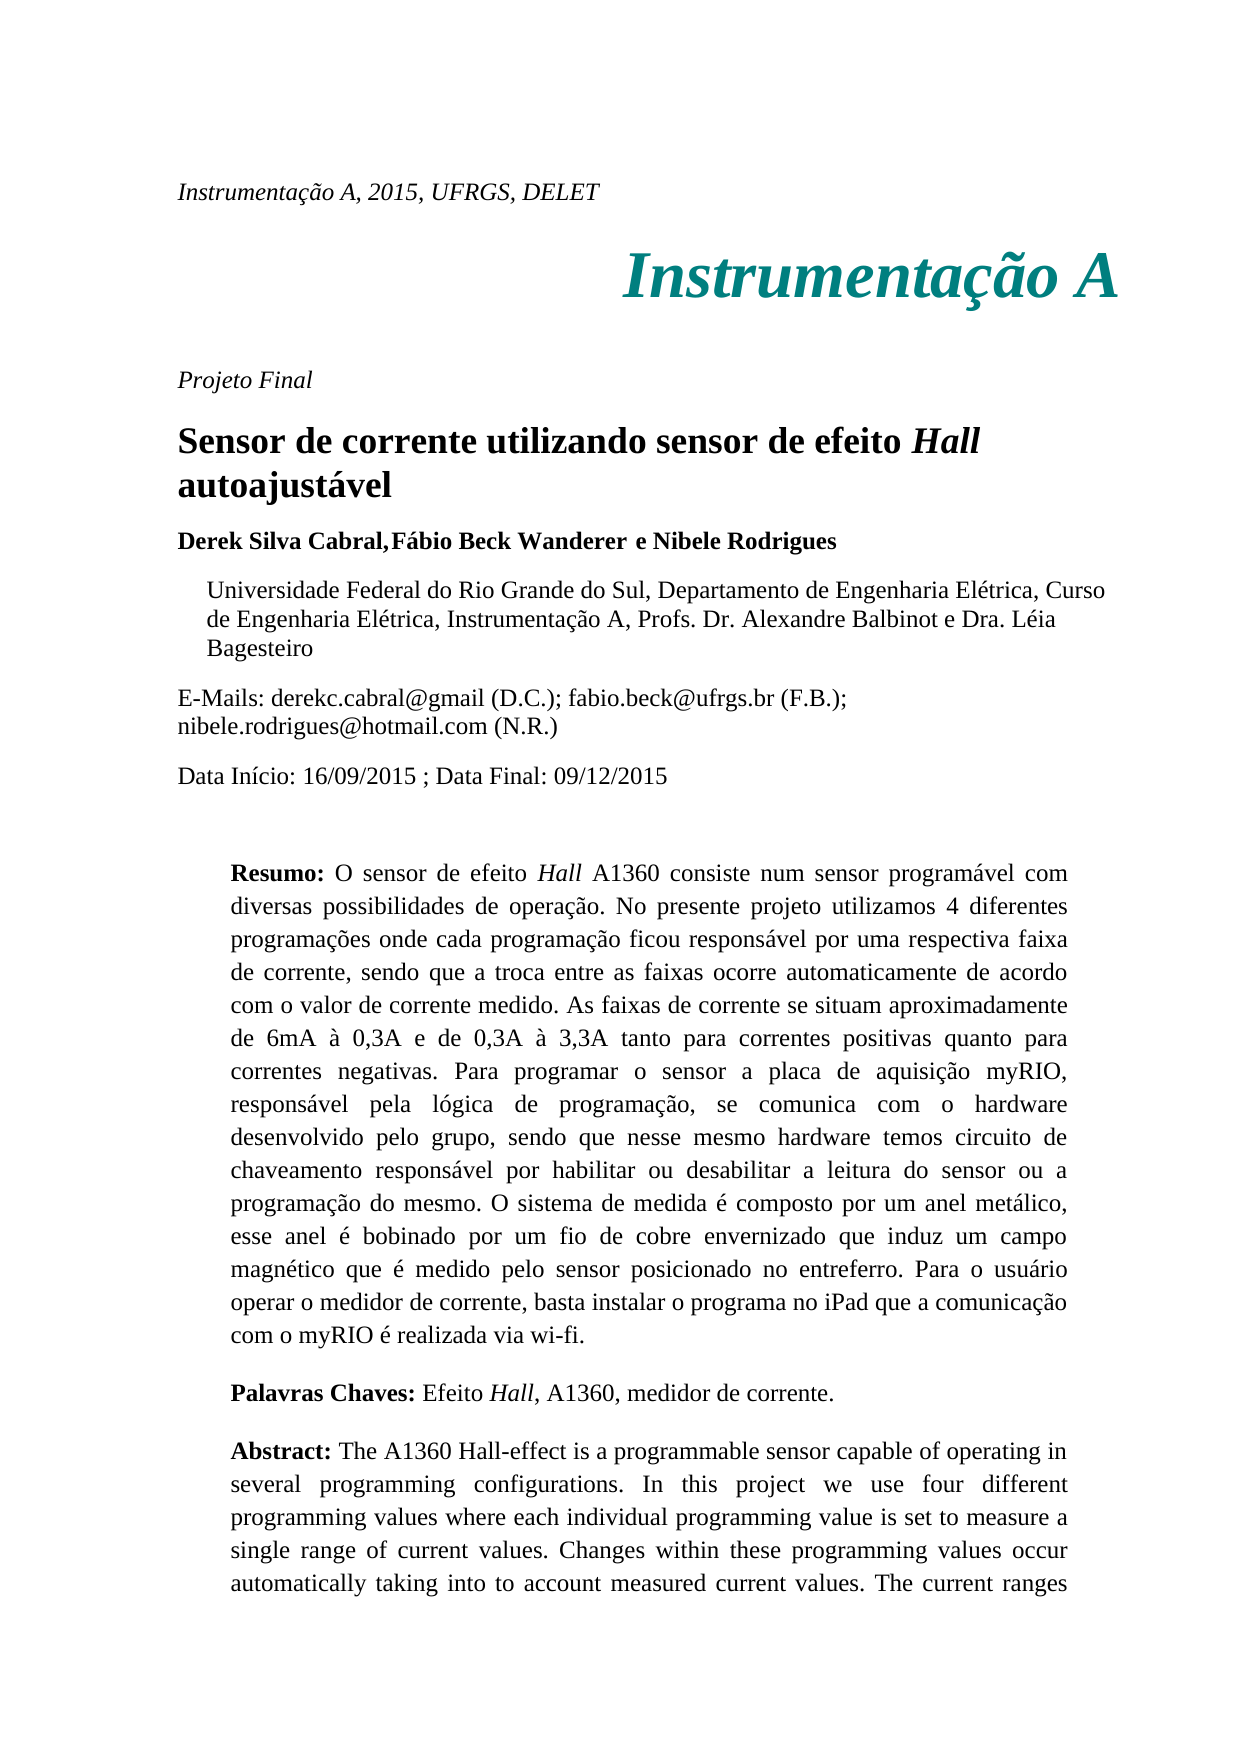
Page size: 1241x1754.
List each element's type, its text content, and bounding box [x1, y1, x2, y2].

text Instrumentação A, 2015, UFRGS, DELET [177, 177, 1121, 206]
text E-Mails: derekc.cabral@gmail (D.C.); fabio.beck@ufrgs.br (F.B.); nibele.rodrigues@hotmail.com (N.R.) [177, 683, 1121, 740]
text Sensor de corrente utilizando sensor de efeito Hall autoajustável [177, 419, 1121, 505]
text Projeto Final [177, 365, 1121, 394]
text Resumo: O sensor de efeito Hall A1360 consiste num sensor programável com diversas possibilidades de operação. No presente projeto utilizamos 4 diferentes programações onde cada programação ficou responsável por uma respectiva faixa de corrente, sendo que a troca entre as faixas ocorre automaticamente de acordo com o valor de corrente medido. As faixas de corrente se situam aproximadamente de 6mA à 0,3A e de 0,3A à 3,3A tanto para correntes positivas quanto para correntes negativas. Para programar o sensor a placa de aquisição myRIO, responsável pela lógica de programação, se comunica com o hardware desenvolvido pelo grupo, sendo que nesse mesmo hardware temos circuito de chaveamento responsável por habilitar ou desabilitar a leitura do sensor ou a programação do mesmo. O sistema de medida é composto por um anel metálico, esse anel é bobinado por um fio de cobre envernizado que induz um campo magnético que é medido pelo sensor posicionado no entreferro. Para o usuário operar o medidor de corrente, basta instalar o programa no iPad que a comunicação com o myRIO é realizada via wi-fi. [230, 858, 1068, 1349]
text Instrumentação A [177, 235, 1121, 311]
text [230, 1436, 1068, 1597]
text Palavras Chaves: Efeito Hall, A1360, medidor de corrente. [230, 1378, 1068, 1407]
text Derek Silva Cabral, Fábio Beck Wanderer e Nibele Rodrigues [177, 526, 1121, 555]
text Universidade Federal do Rio Grande do Sul, Departamento de Engenharia Elétrica, Curso de Engenharia Elétrica, Instrumentação A, Profs. Dr. Alexandre Balbinot e Dra. Léia Bagesteiro [206, 576, 1121, 662]
text Data Início: 16/09/2015 ; Data Final: 09/12/2015 [177, 761, 1121, 790]
